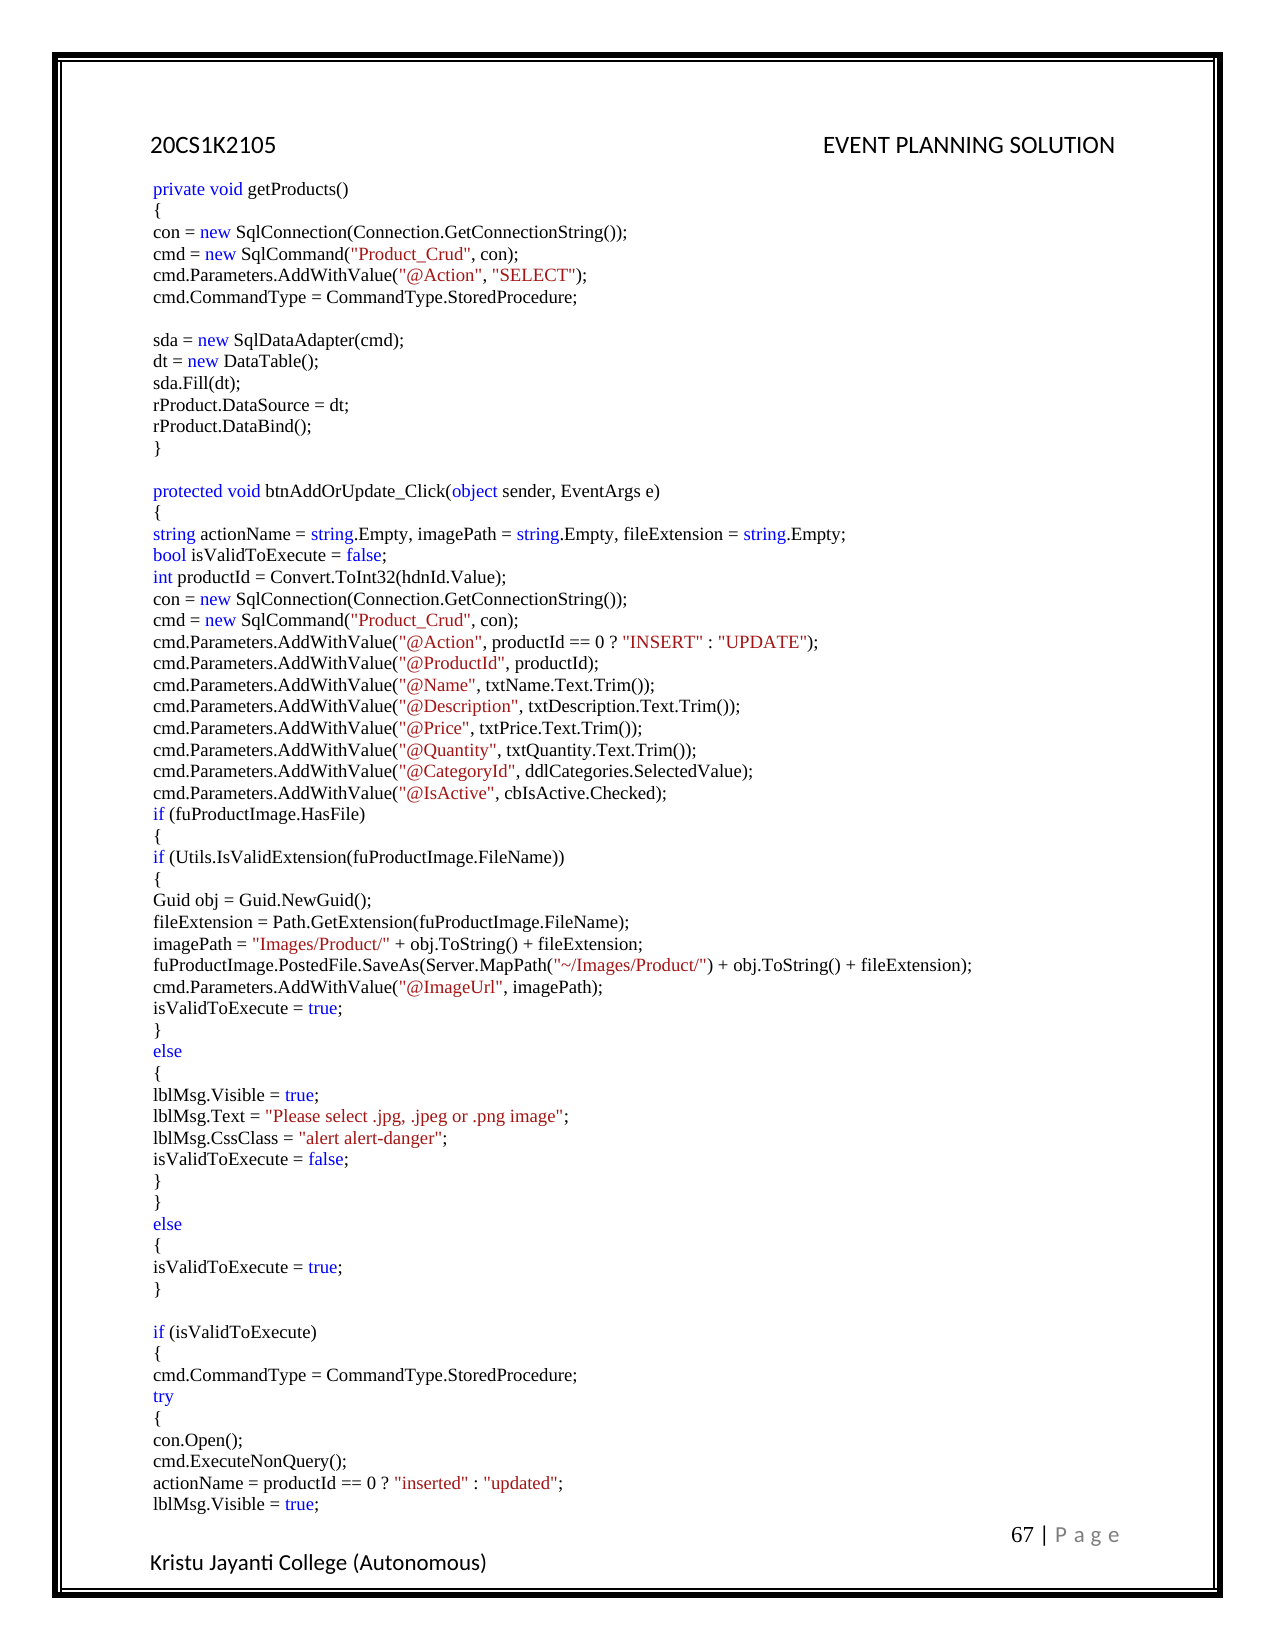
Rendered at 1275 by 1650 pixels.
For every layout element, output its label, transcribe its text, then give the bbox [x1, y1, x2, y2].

text } [153, 1191, 1210, 1213]
text cmd.Parameters.AddWithValue("@Action", productId == 0 ? "INSERT" : "UPDATE"); [153, 631, 1210, 652]
text cmd.ExecuteNonQuery(); [153, 1450, 1210, 1472]
text try [153, 1385, 1210, 1407]
text Guid obj = Guid.NewGuid(); [153, 889, 1210, 911]
text int productId = Convert.ToInt32(hdnId.Value); [153, 566, 1210, 587]
text con = new SqlConnection(Connection.GetConnectionString()); [153, 587, 1210, 609]
text } [153, 1019, 1210, 1040]
text lblMsg.CssClass = "alert alert-danger"; [153, 1127, 1210, 1148]
text private void getProducts() [153, 178, 1210, 199]
text } [153, 437, 1210, 458]
text lblMsg.Visible = true; [153, 1083, 1210, 1105]
text if (Utils.IsValidExtension(fuProductImage.FileName)) [153, 846, 1210, 868]
text cmd.Parameters.AddWithValue("@Name", txtName.Text.Trim()); [153, 674, 1210, 695]
text else [153, 1040, 1210, 1062]
text if (fuProductImage.HasFile) [153, 803, 1210, 825]
text } [153, 1277, 1210, 1299]
text cmd.CommandType = CommandType.StoredProcedure; [153, 1364, 1210, 1385]
text sda = new SqlDataAdapter(cmd); [153, 329, 1210, 350]
text cmd.Parameters.AddWithValue("@CategoryId", ddlCategories.SelectedValue); [153, 760, 1210, 782]
text isValidToExecute = false; [153, 1148, 1210, 1170]
text cmd.Parameters.AddWithValue("@Quantity", txtQuantity.Text.Trim()); [153, 738, 1210, 760]
text fuProductImage.PostedFile.SaveAs(Server.MapPath("~/Images/Product/") + obj.ToString() + fileExtension); [153, 954, 1210, 976]
text cmd.Parameters.AddWithValue("@Description", txtDescription.Text.Trim()); [153, 695, 1210, 717]
text lblMsg.Text = "Please select .jpg, .jpeg or .png image"; [153, 1105, 1210, 1127]
text actionName = productId == 0 ? "inserted" : "updated"; [153, 1472, 1210, 1493]
text lblMsg.Visible = true; [153, 1493, 1210, 1515]
text dt = new DataTable(); [153, 350, 1210, 372]
text if (isValidToExecute) [153, 1321, 1210, 1342]
text cmd = new SqlCommand("Product_Crud", con); [153, 242, 1210, 264]
text isValidToExecute = true; [153, 997, 1210, 1019]
text rProduct.DataBind(); [153, 415, 1210, 437]
text } [153, 1170, 1210, 1191]
text cmd.Parameters.AddWithValue("@Action", "SELECT"); [153, 264, 1210, 286]
text imagePath = "Images/Product/" + obj.ToString() + fileExtension; [153, 932, 1210, 954]
text isValidToExecute = true; [153, 1256, 1210, 1277]
text con = new SqlConnection(Connection.GetConnectionString()); [153, 221, 1210, 242]
text protected void btnAddOrUpdate_Click(object sender, EventArgs e) [153, 480, 1210, 501]
text { [153, 1062, 1210, 1083]
text else [153, 1213, 1210, 1234]
text cmd.Parameters.AddWithValue("@ImageUrl", imagePath); [153, 976, 1210, 997]
text cmd.Parameters.AddWithValue("@Price", txtPrice.Text.Trim()); [153, 717, 1210, 738]
text string actionName = string.Empty, imagePath = string.Empty, fileExtension = string.Empty; [153, 523, 1210, 544]
text con.Open(); [153, 1428, 1210, 1450]
text { [153, 1234, 1210, 1256]
text cmd.Parameters.AddWithValue("@ProductId", productId); [153, 652, 1210, 674]
text cmd.Parameters.AddWithValue("@IsActive", cbIsActive.Checked); [153, 782, 1210, 803]
text { [153, 868, 1210, 889]
text cmd.CommandType = CommandType.StoredProcedure; [153, 286, 1210, 307]
text { [153, 199, 1210, 221]
text cmd = new SqlCommand("Product_Crud", con); [153, 609, 1210, 631]
text sda.Fill(dt); [153, 372, 1210, 393]
text fileExtension = Path.GetExtension(fuProductImage.FileName); [153, 911, 1210, 932]
text { [153, 825, 1210, 846]
text bool isValidToExecute = false; [153, 544, 1210, 566]
text { [153, 501, 1210, 523]
text rProduct.DataSource = dt; [153, 393, 1210, 415]
text { [153, 1407, 1210, 1428]
text { [153, 1342, 1210, 1364]
